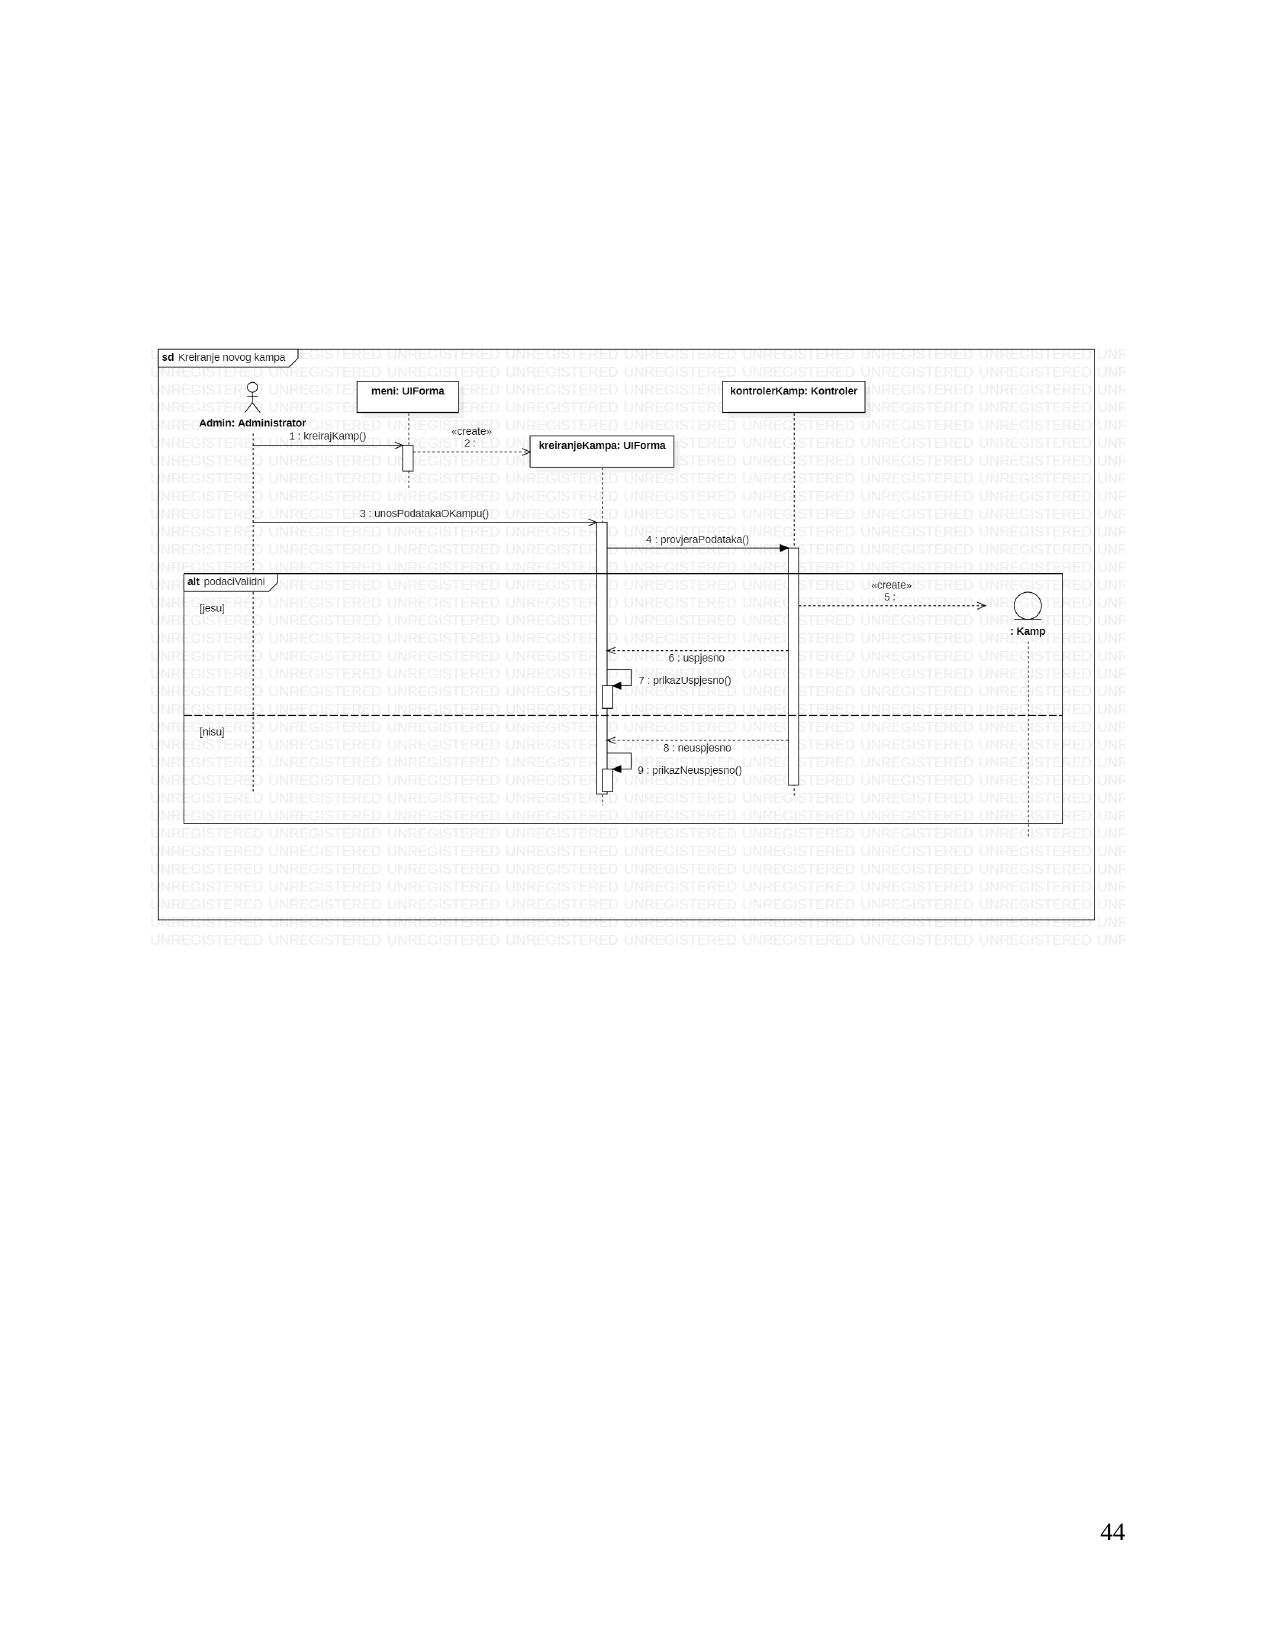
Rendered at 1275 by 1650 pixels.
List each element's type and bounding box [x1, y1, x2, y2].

picture [150, 341, 1125, 951]
